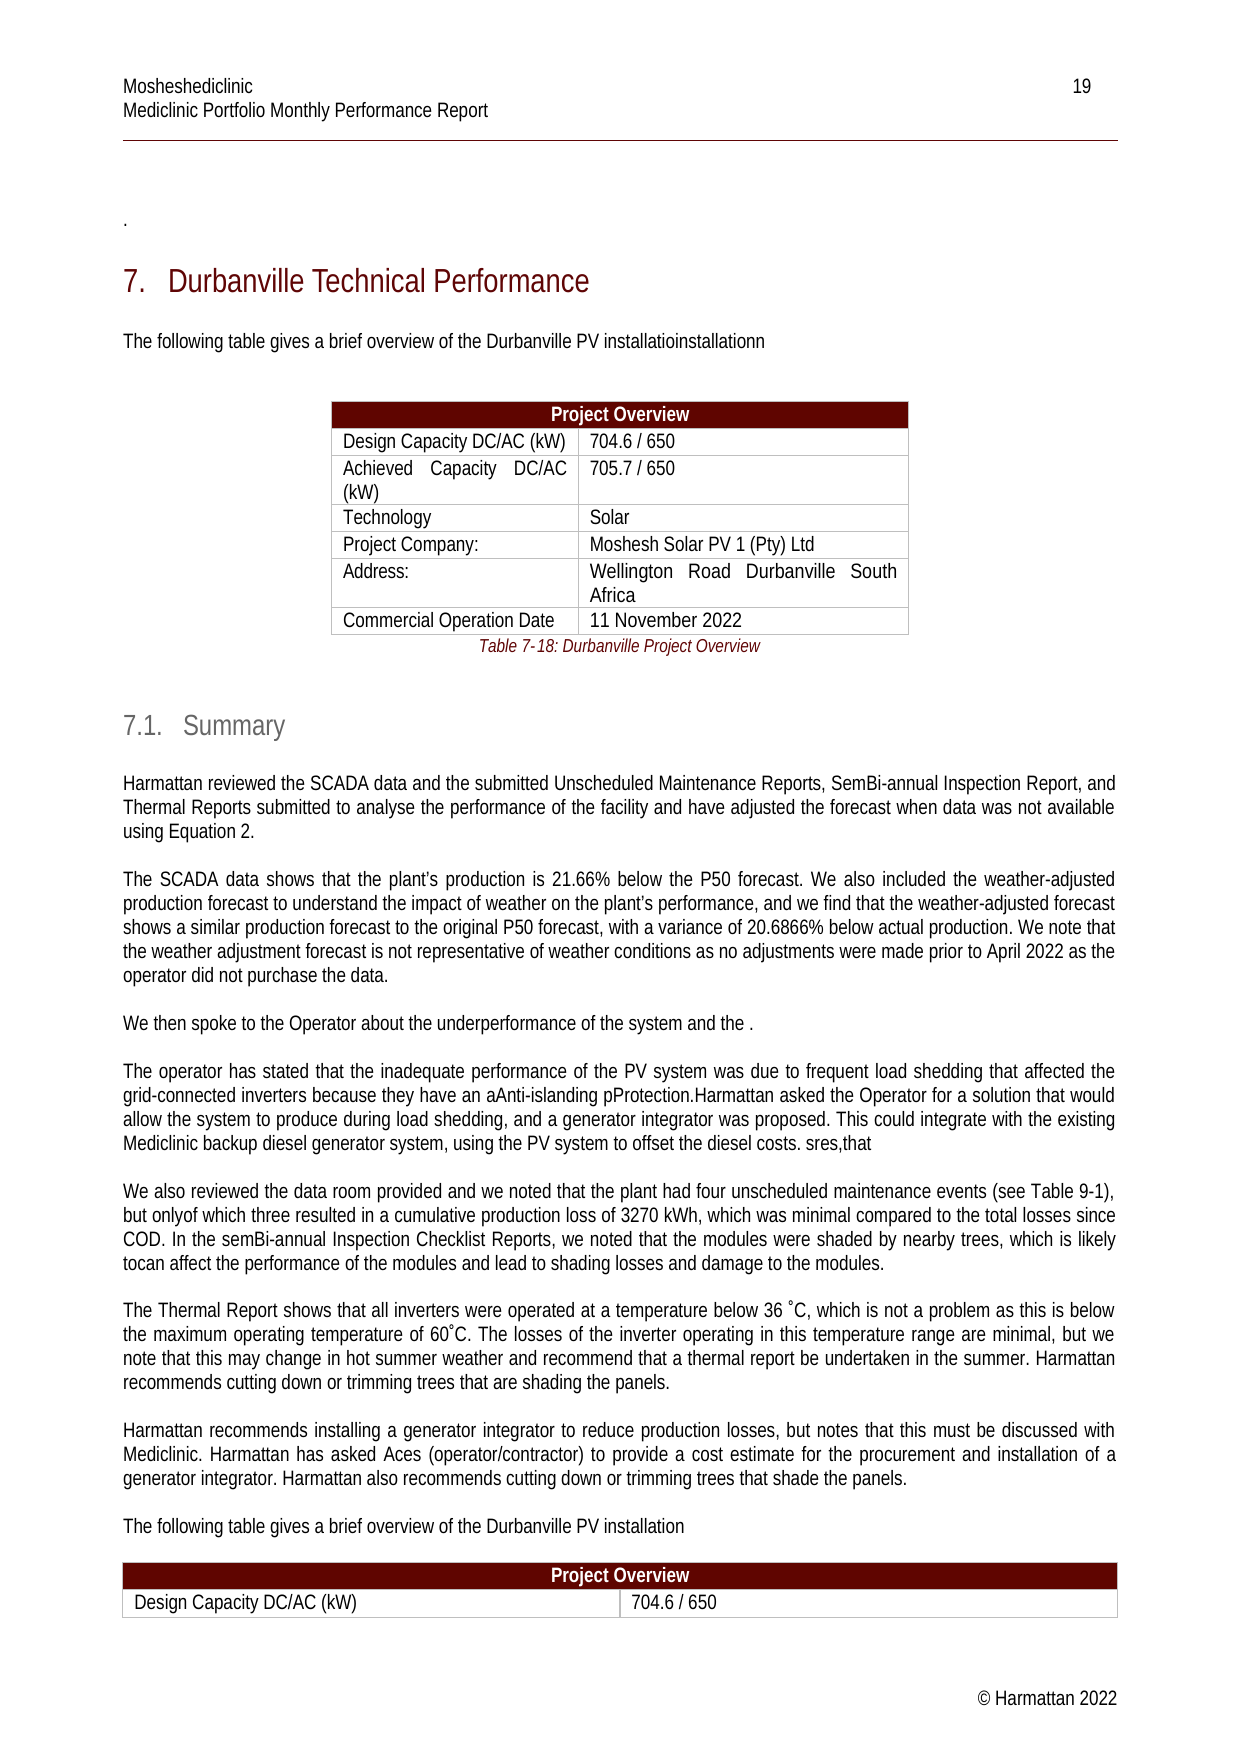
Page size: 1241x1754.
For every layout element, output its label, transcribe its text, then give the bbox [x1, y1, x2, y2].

table_header [123, 1563, 1117, 1589]
table_cell [332, 429, 578, 455]
table_cell [123, 1590, 619, 1617]
table_cell [332, 505, 578, 531]
table_cell [332, 559, 578, 607]
table_cell [579, 429, 908, 455]
table_cell [579, 532, 908, 558]
table_cell [579, 456, 908, 504]
subtitle Durbanville Technical Performance [123, 261, 1117, 299]
table_cell [621, 1590, 1117, 1617]
table_cell [579, 559, 908, 607]
table_header [332, 402, 908, 428]
table_cell [579, 505, 908, 531]
table_cell [332, 608, 578, 634]
table_cell [332, 532, 578, 558]
table_cell [332, 456, 578, 504]
text 71 [123, 635, 1117, 657]
table_cell [579, 608, 908, 634]
